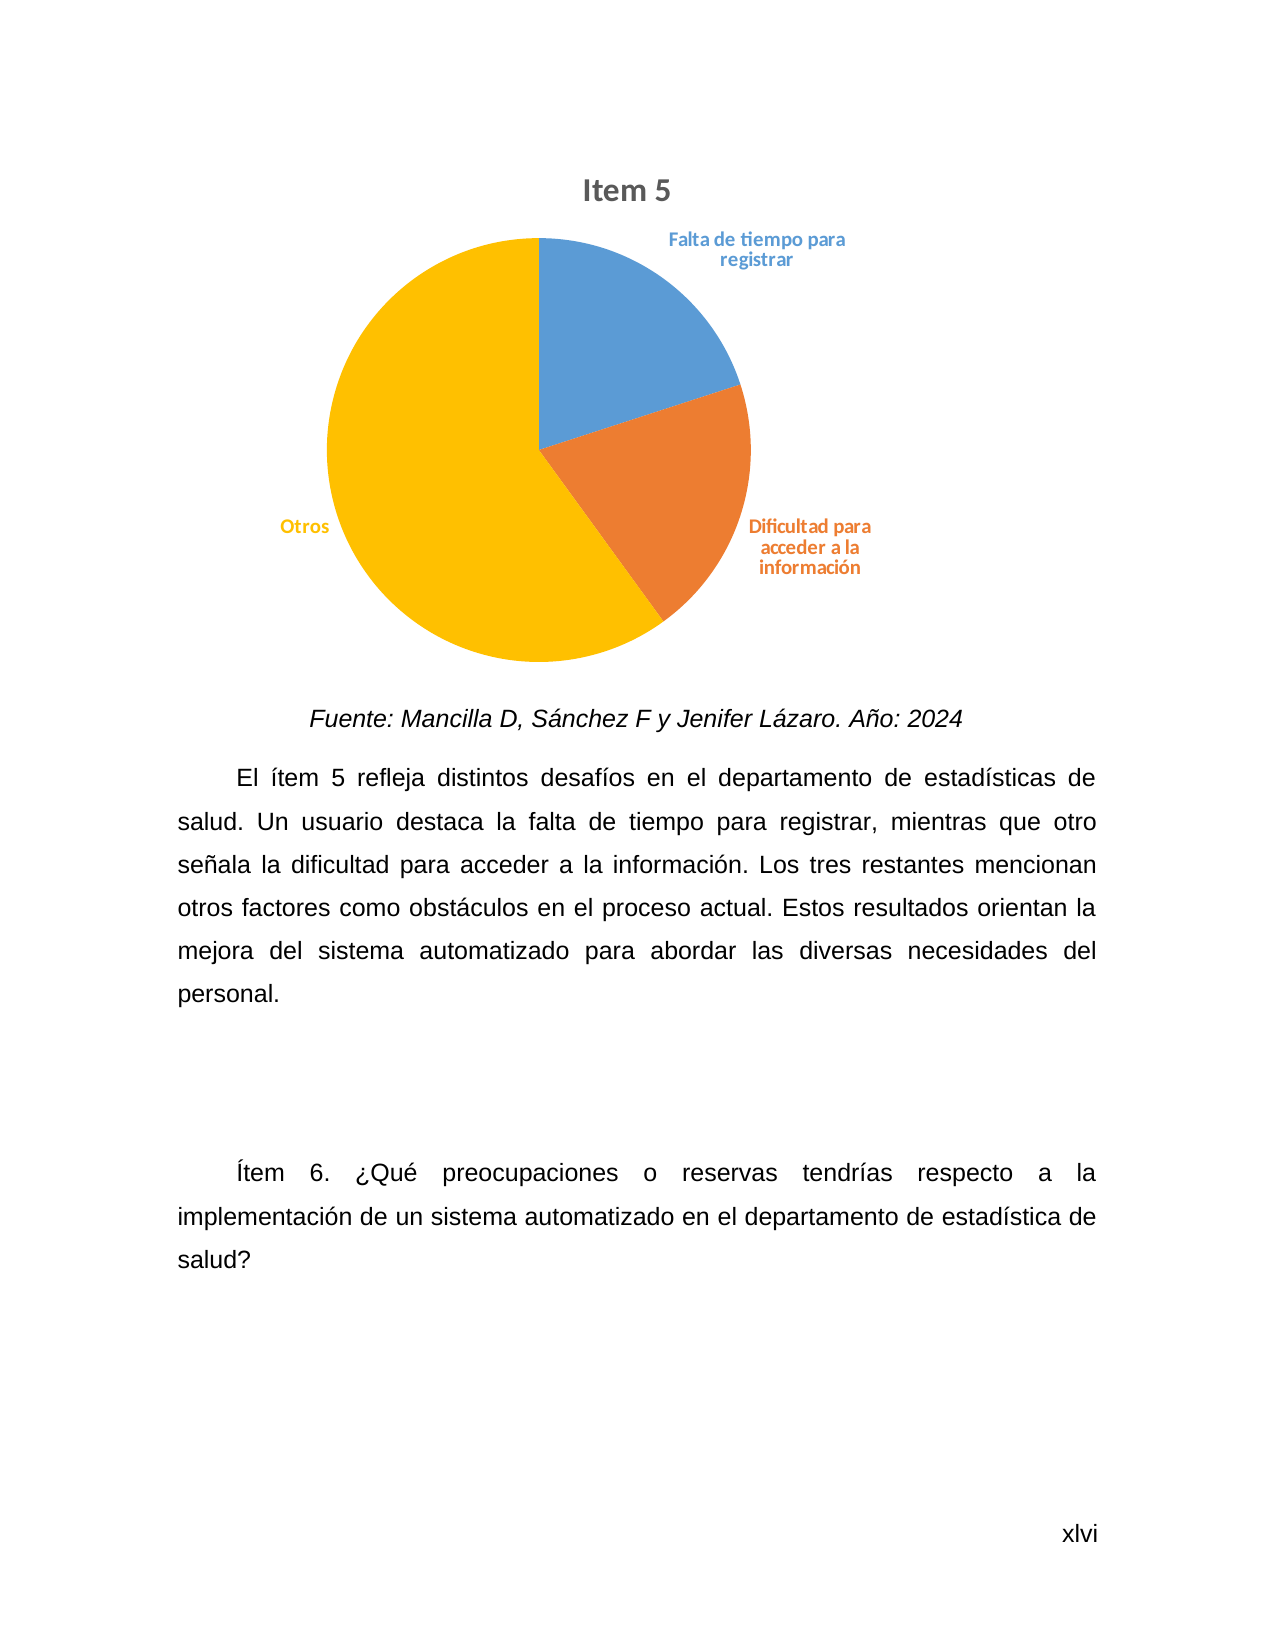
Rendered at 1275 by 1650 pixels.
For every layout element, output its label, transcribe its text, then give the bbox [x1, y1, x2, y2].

text Ítem 6. ¿Qué preocupaciones o reservas tendrías respecto a la implementación de un sistema automatizado en el departamento de estadística de salud? [177, 1158, 1098, 1273]
text Fuente: Mancilla D, Sánchez F y Jenifer Lázaro. Año: 2024 [177, 704, 1098, 732]
text El ítem 5 refleja distintos desafíos en el departamento de estadísticas de salud. Un usuario destaca la falta de tiempo para registrar, mientras que otro señala la dificultad para acceder a la información. Los tres restantes mencionan otros factores como obstáculos en el proceso actual. Estos resultados orientan la mejora del sistema automatizado para abordar las diversas necesidades del personal. [177, 763, 1098, 1008]
